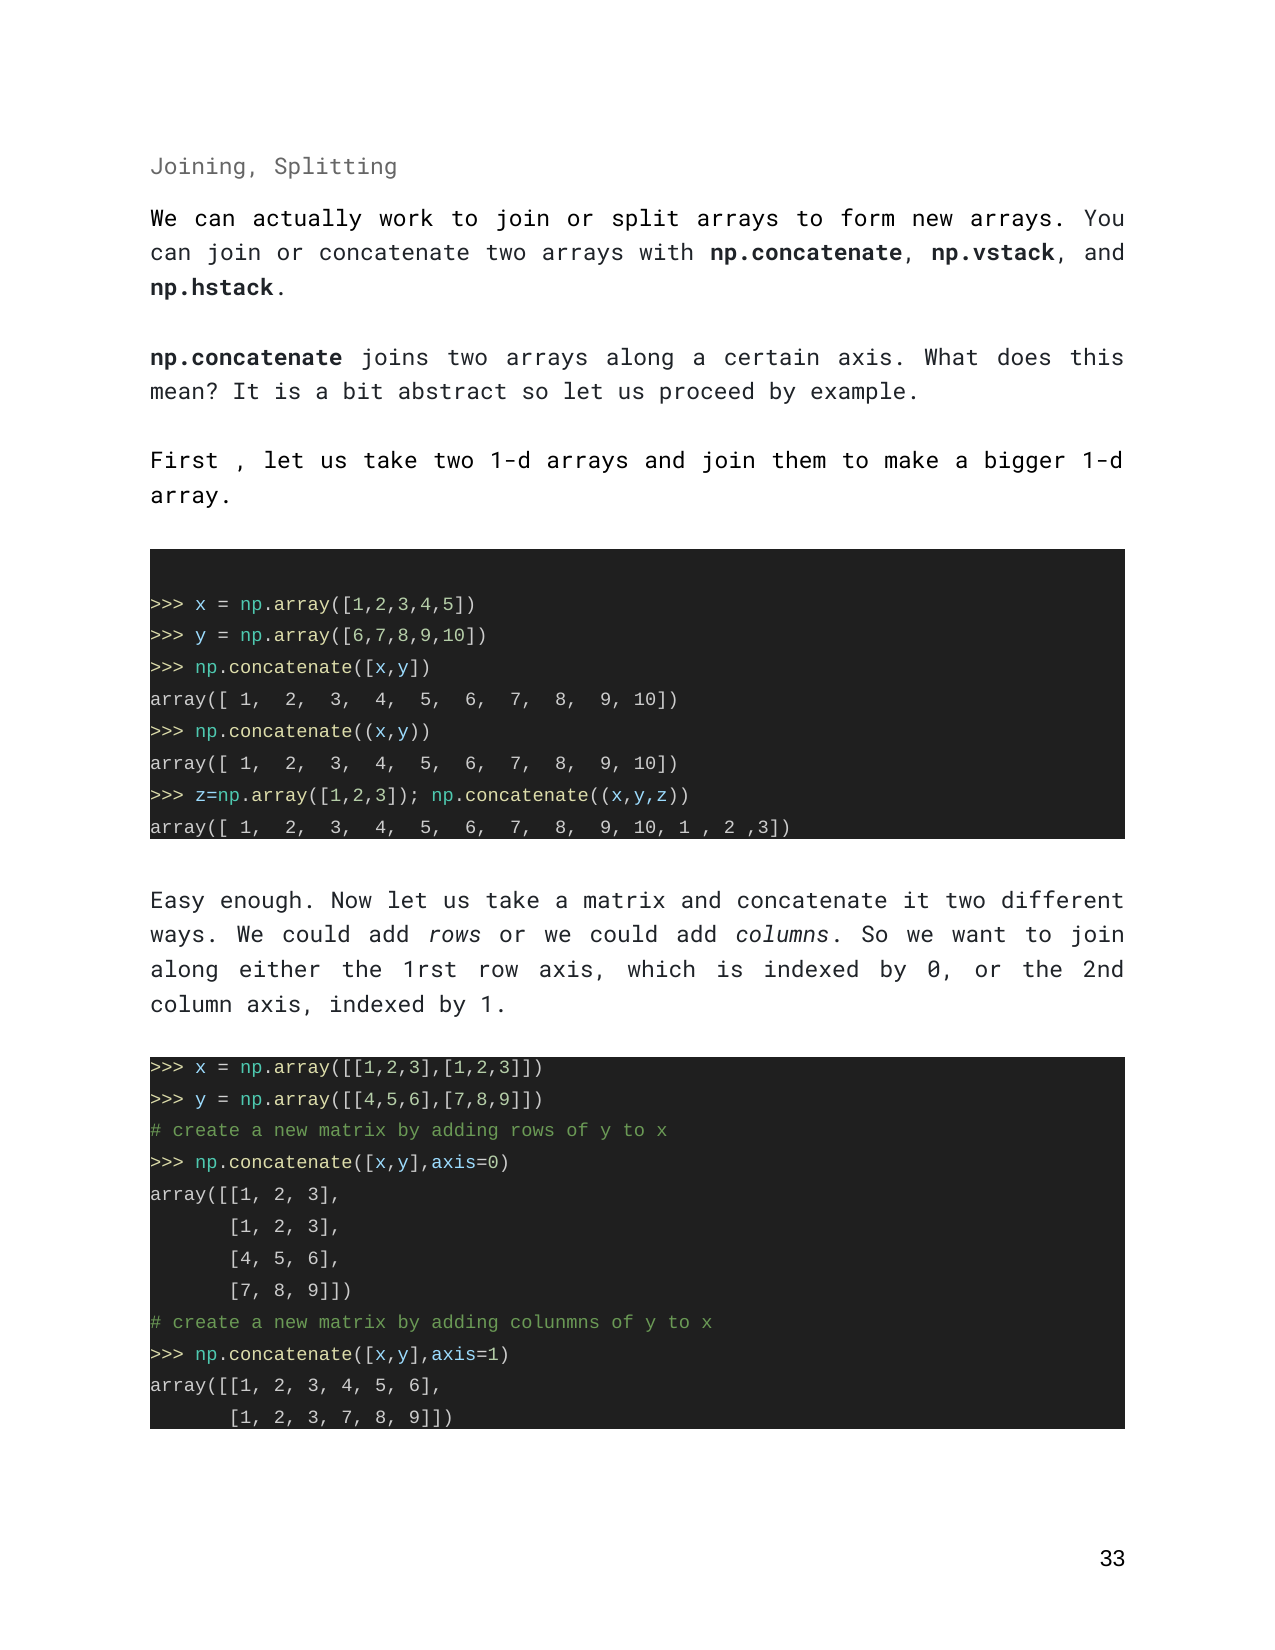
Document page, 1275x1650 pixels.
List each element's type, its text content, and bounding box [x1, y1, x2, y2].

text First , let us take two 1-d arrays and join them to make a bigger 1-d array. [150, 445, 1125, 510]
text >>> y = np.array([[4,5,6],[7,8,9]]) [150, 1089, 1125, 1111]
text [4, 5, 6], [150, 1249, 1125, 1270]
text We can actually work to join or split arrays to form new arrays. You can join or concatenate two arrays with np.concatenate, np.vstack, and np.hstack. [150, 202, 1125, 302]
text >>> np.concatenate((x,y)) [150, 722, 1125, 743]
text array([[1, 2, 3], [150, 1185, 1125, 1206]
text >>> np.concatenate([x,y],axis=1) [150, 1344, 1125, 1366]
text [7, 8, 9]]) [150, 1281, 1125, 1302]
text >>> np.concatenate([x,y],axis=0) [150, 1153, 1125, 1174]
text [1, 2, 3, 7, 8, 9]]) [150, 1408, 1125, 1429]
text array([ 1, 2, 3, 4, 5, 6, 7, 8, 9, 10, 1 , 2 ,3]) [150, 817, 1125, 839]
text >>> x = np.array([1,2,3,4,5]) [150, 594, 1125, 616]
text >>> x = np.array([[1,2,3],[1,2,3]]) [150, 1057, 1125, 1079]
text >>> np.concatenate([x,y]) [150, 658, 1125, 679]
text >>> z=np.array([1,2,3]); np.concatenate((x,y,z)) [150, 786, 1125, 807]
text array([ 1, 2, 3, 4, 5, 6, 7, 8, 9, 10]) [150, 754, 1125, 775]
text [1, 2, 3], [150, 1217, 1125, 1238]
subtitle Joining, Splitting [150, 150, 1125, 180]
text array([ 1, 2, 3, 4, 5, 6, 7, 8, 9, 10]) [150, 690, 1125, 711]
text >>> y = np.array([6,7,8,9,10]) [150, 626, 1125, 647]
text Easy enough. Now let us take a matrix and concatenate it two different ways. We could add rows or we could add columns. So we want to join along either the 1rst row axis, which is indexed by 0, or the 2nd column axis, indexed by 1. [150, 884, 1125, 1018]
text np.concatenate joins two arrays along a certain axis. What does this mean? It is a bit abstract so let us proceed by example. [150, 341, 1125, 406]
text array([[1, 2, 3, 4, 5, 6], [150, 1376, 1125, 1397]
text # create a new matrix by adding rows of y to x [150, 1121, 1125, 1142]
text # create a new matrix by adding colunmns of y to x [150, 1312, 1125, 1334]
